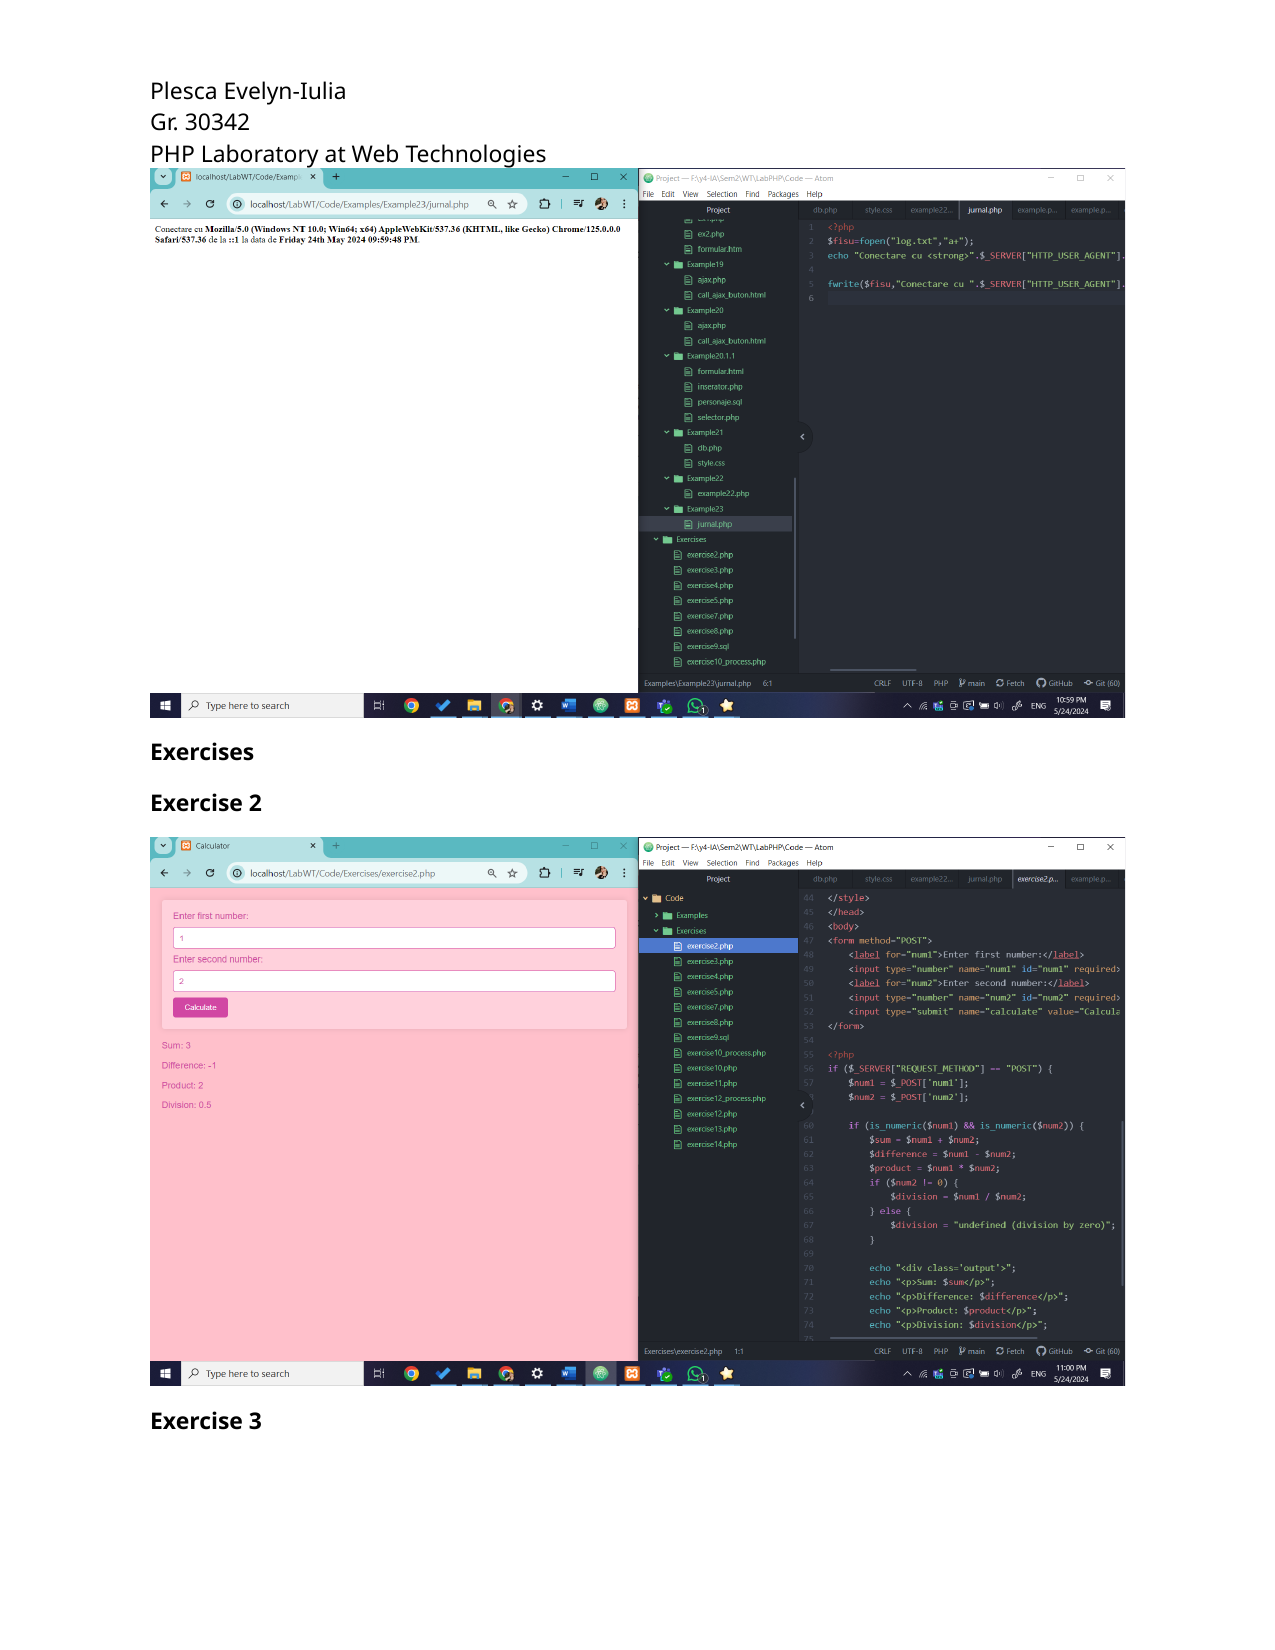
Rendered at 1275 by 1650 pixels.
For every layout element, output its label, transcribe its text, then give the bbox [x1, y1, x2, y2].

picture [150, 168, 1125, 718]
picture [150, 837, 1125, 1386]
text Exercise 3 [150, 1405, 1125, 1436]
text Exercises [150, 736, 1125, 768]
text Exercise 2 [150, 787, 1125, 818]
